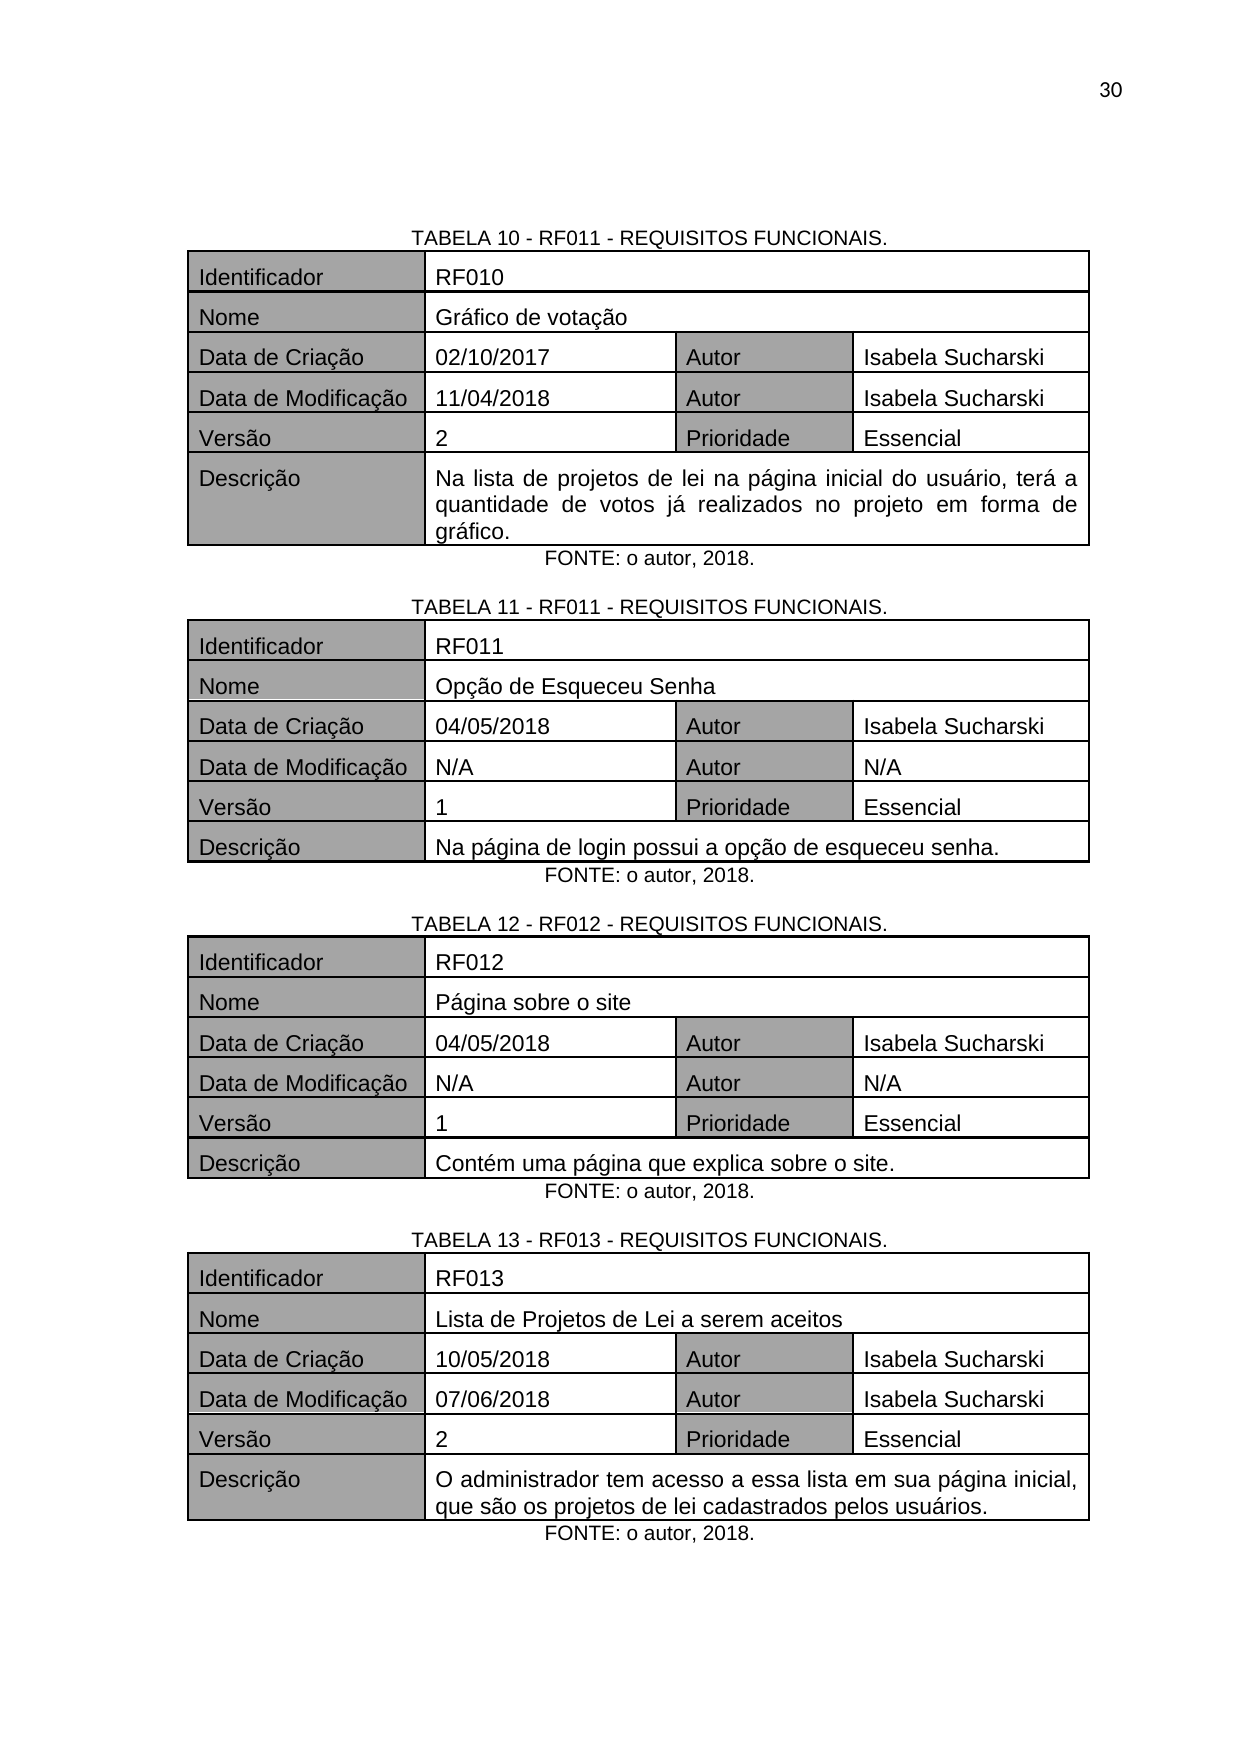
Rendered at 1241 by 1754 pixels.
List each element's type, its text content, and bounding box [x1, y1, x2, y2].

table_cell 07/06/2018 [426, 1374, 675, 1412]
text FONTE: o autor, 2018. [177, 862, 1122, 886]
table_cell Gráfico de votação [426, 293, 1088, 331]
text FONTE: o autor, 2018. [177, 1179, 1122, 1203]
table_cell Prioridade [677, 782, 852, 820]
table_cell Descrição [189, 822, 424, 860]
table_cell 10/05/2018 [426, 1334, 675, 1372]
table_cell 04/05/2018 [426, 1018, 675, 1056]
table_cell Isabela Sucharski [854, 702, 1088, 740]
table_cell Autor [677, 1058, 852, 1096]
table_cell 04/05/2018 [426, 702, 675, 740]
table_cell Autor [677, 1334, 852, 1372]
text TABELA 12 - RF012 - REQUISITOS FUNCIONAIS. [177, 911, 1122, 935]
table_header RF011 [426, 621, 1088, 659]
table_cell N/A [854, 742, 1088, 780]
table_cell Descrição [189, 453, 424, 544]
table_cell Essencial [854, 782, 1088, 820]
table_cell Data de Modificação [189, 742, 424, 780]
table_cell Versão [189, 1098, 424, 1136]
table_cell Lista de Projetos de Lei a serem aceitos [426, 1294, 1088, 1332]
table_cell 2 [426, 1415, 675, 1453]
table_cell 2 [426, 413, 675, 451]
table_cell Versão [189, 413, 424, 451]
table_cell Data de Criação [189, 702, 424, 740]
table_cell Data de Modificação [189, 373, 424, 411]
table_cell Data de Criação [189, 333, 424, 371]
table_cell Data de Criação [189, 1018, 424, 1056]
table_cell Essencial [854, 1098, 1088, 1136]
table_cell 11/04/2018 [426, 373, 675, 411]
text FONTE: o autor, 2018. [177, 546, 1122, 570]
text TABELA 11 - RF011 - REQUISITOS FUNCIONAIS. [177, 595, 1122, 619]
table_header Identificador [189, 252, 424, 290]
table_cell Isabela Sucharski [854, 1018, 1088, 1056]
table_cell Autor [677, 742, 852, 780]
table_cell 1 [426, 782, 675, 820]
table_cell Na lista de projetos de lei na página inicial do usuário, terá a quantidade de votos já realizados no projeto em forma de gráfico. [426, 453, 1088, 544]
table_cell 02/10/2017 [426, 333, 675, 371]
table_header Identificador [189, 938, 424, 976]
table_cell Isabela Sucharski [854, 1374, 1088, 1412]
table_cell Prioridade [677, 413, 852, 451]
table_cell Nome [189, 1294, 424, 1332]
text TABELA 13 - RF013 - REQUISITOS FUNCIONAIS. [177, 1228, 1122, 1252]
table_cell Na página de login possui a opção de esqueceu senha. [426, 822, 1088, 860]
table_cell Data de Modificação [189, 1058, 424, 1096]
text FONTE: o autor, 2018. [177, 1521, 1122, 1545]
table_header Identificador [189, 621, 424, 659]
table_cell Data de Modificação [189, 1374, 424, 1412]
table_cell Prioridade [677, 1415, 852, 1453]
table_cell Nome [189, 293, 424, 331]
text TABELA 10 - RF011 - REQUISITOS FUNCIONAIS. [177, 226, 1122, 250]
table_cell Opção de Esqueceu Senha [426, 661, 1088, 699]
table_cell Autor [677, 1018, 852, 1056]
table_header RF010 [426, 252, 1088, 290]
table_cell Isabela Sucharski [854, 373, 1088, 411]
table_cell Versão [189, 782, 424, 820]
table_header RF012 [426, 938, 1088, 976]
table_cell Prioridade [677, 1098, 852, 1136]
table_cell Nome [189, 978, 424, 1016]
table_header RF013 [426, 1254, 1088, 1292]
table_cell Isabela Sucharski [854, 1334, 1088, 1372]
table_cell Nome [189, 661, 424, 699]
table_cell O administrador tem acesso a essa lista em sua página inicial, que são os projetos de lei cadastrados pelos usuários. [426, 1455, 1088, 1519]
table_cell Descrição [189, 1455, 424, 1519]
table_cell Autor [677, 373, 852, 411]
table_cell Contém uma página que explica sobre o site. [426, 1139, 1088, 1177]
table_cell N/A [426, 742, 675, 780]
table_cell N/A [426, 1058, 675, 1096]
table_cell Data de Criação [189, 1334, 424, 1372]
table_cell Página sobre o site [426, 978, 1088, 1016]
table_cell N/A [854, 1058, 1088, 1096]
table_cell Essencial [854, 413, 1088, 451]
table_cell Autor [677, 702, 852, 740]
table_cell Isabela Sucharski [854, 333, 1088, 371]
table_header Identificador [189, 1254, 424, 1292]
table_cell Autor [677, 1374, 852, 1412]
table_cell Descrição [189, 1139, 424, 1177]
table_cell Autor [677, 333, 852, 371]
table_cell Versão [189, 1415, 424, 1453]
table_cell 1 [426, 1098, 675, 1136]
table_cell Essencial [854, 1415, 1088, 1453]
